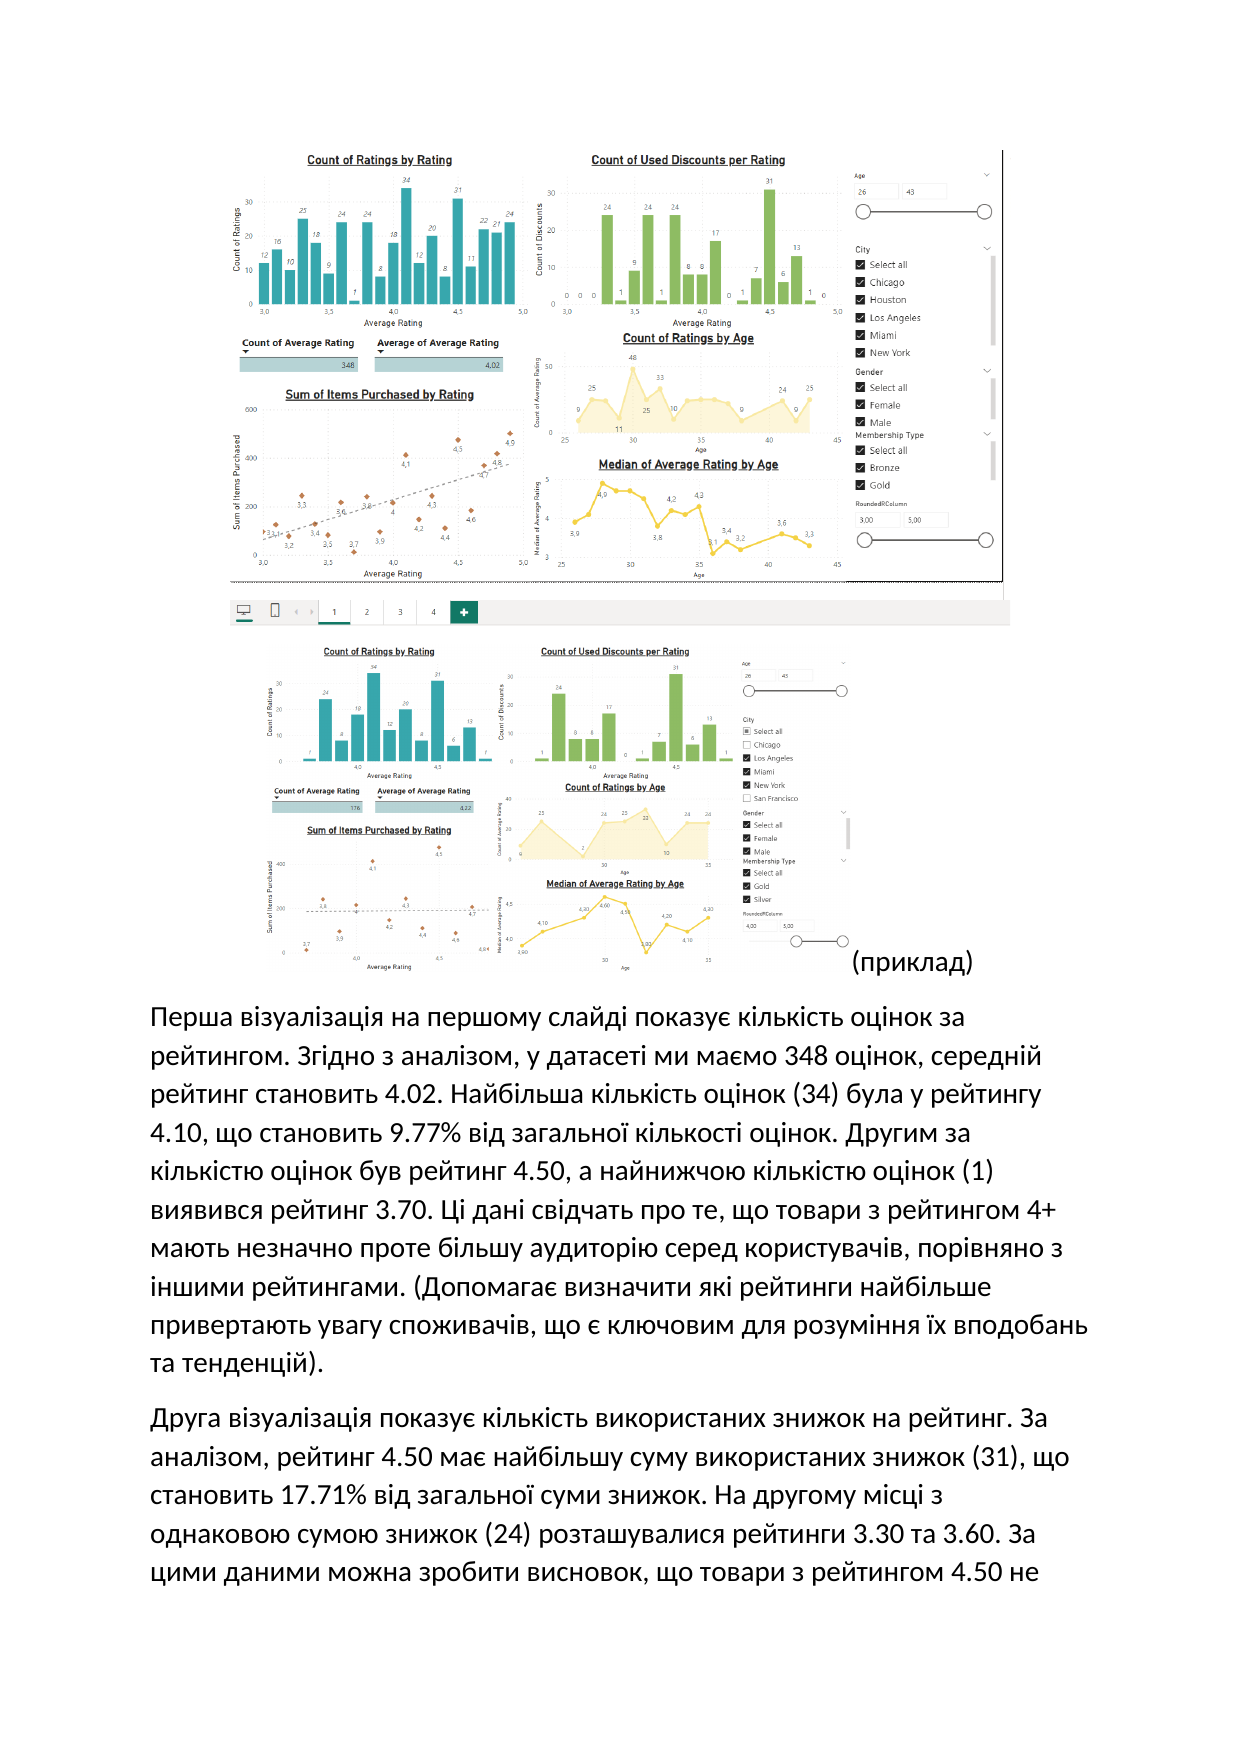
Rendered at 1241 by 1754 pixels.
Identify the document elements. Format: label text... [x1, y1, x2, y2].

text Перша візуалізація на першому слайді показує кількість оцінок за рейтингом. Згідно з аналізом, у датасеті ми маємо 348 оцінок, середній рейтинг становить 4.02. Найбільша кількість оцінок (34) була у рейтингу 4.10, що становить 9.77% від загальної кількості оцінок. Другим за кількістю оцінок був рейтинг 4.50, а найнижчою кількістю оцінок (1) виявився рейтинг 3.70. Ці дані свідчать про те, що товари з рейтингом 4+ мають незначно проте більшу аудиторію серед користувачів, порівняно з іншими рейтингами. (Допомагає визначити які рейтинги найбільше привертають увагу споживачів, що є ключовим для розуміння їх вподобань та тенденцій). [150, 998, 1090, 1380]
picture [266, 644, 852, 972]
picture [230, 150, 1011, 626]
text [150, 1399, 1090, 1589]
